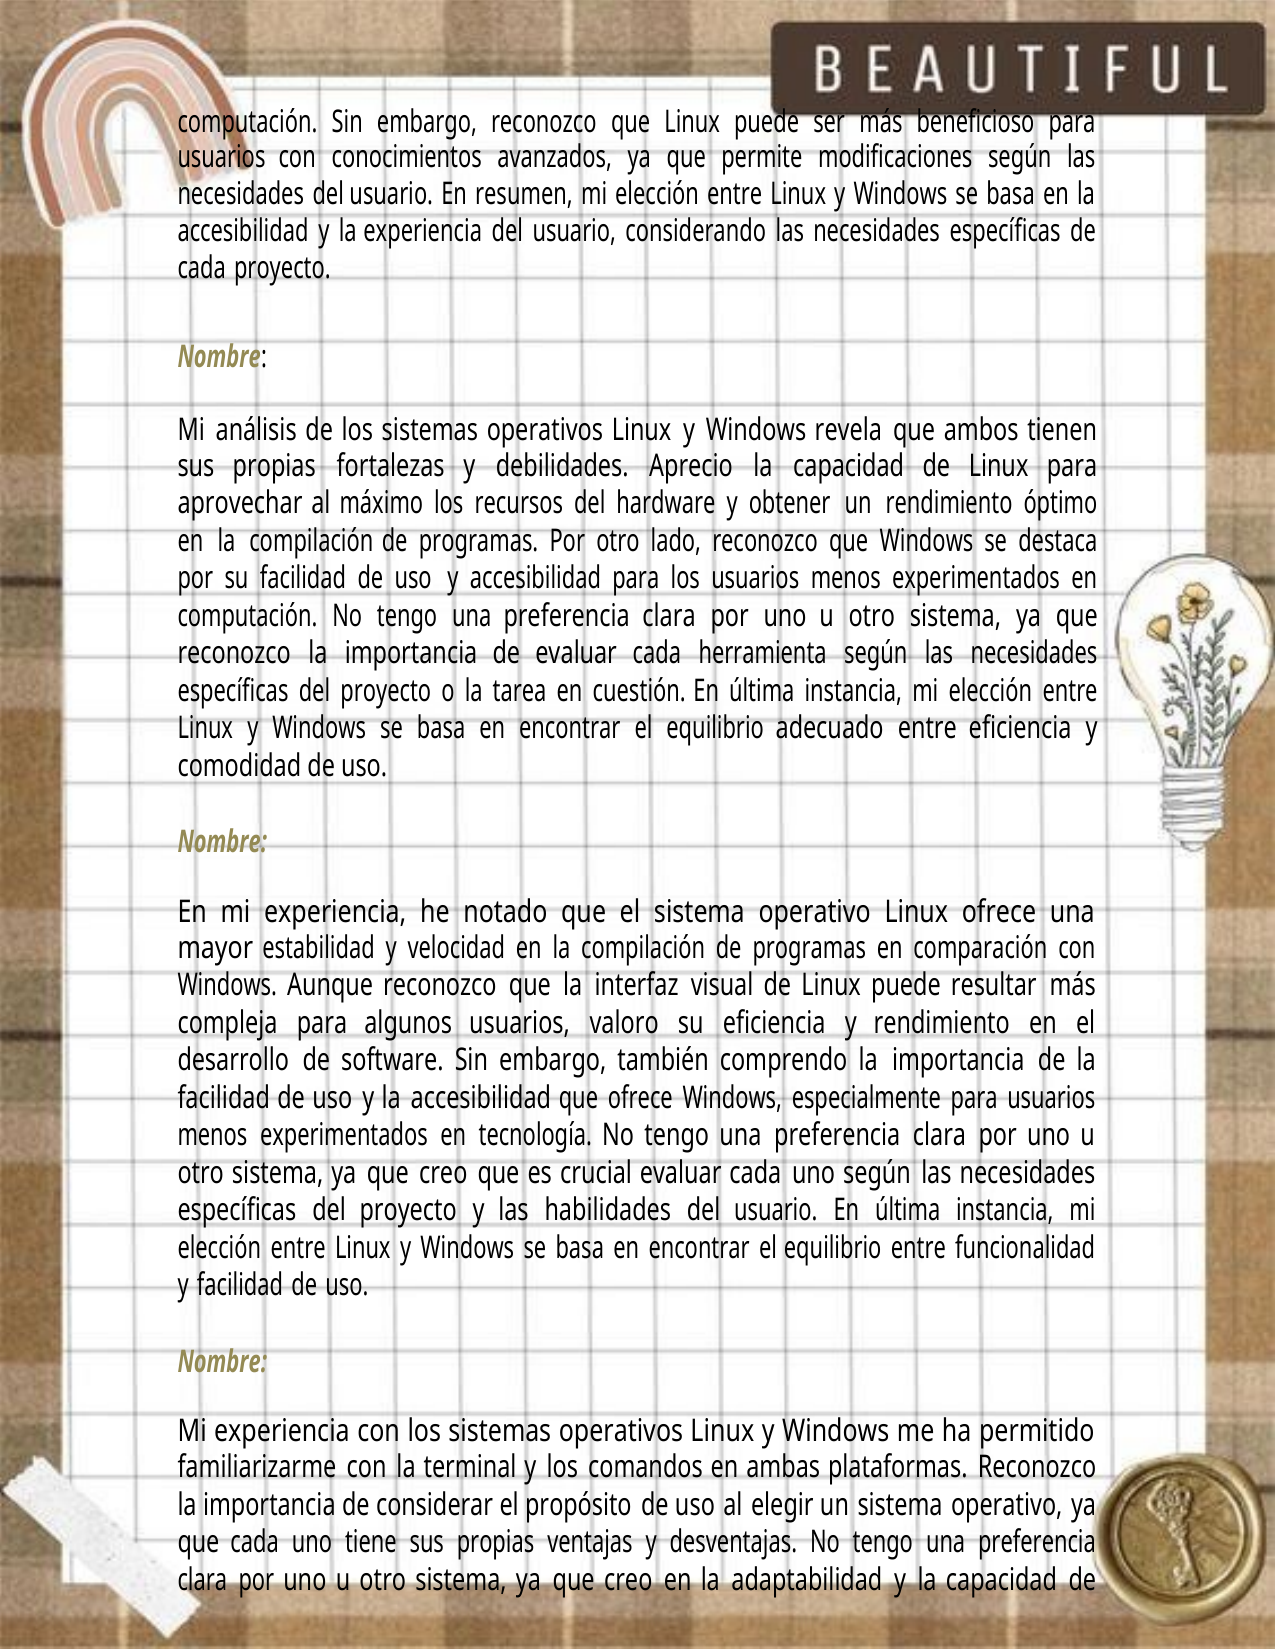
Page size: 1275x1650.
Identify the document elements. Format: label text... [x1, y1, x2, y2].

text Nombre: [177, 338, 1096, 375]
text Nombre: [177, 823, 1096, 860]
text Mi análisis de los sistemas operativos Linux y Windows revela que ambos tienen sus propias fortalezas y debilidades. Aprecio la capacidad de Linux para aprovechar al máximo los recursos del hardware y obtener un rendimiento óptimo en la compilación de programas. Por otro lado, reconozco que Windows se destaca por su facilidad de uso y accesibilidad para los usuarios menos experimentados en computación. No tengo una preferencia clara por uno u otro sistema, ya que reconozco la importancia de evaluar cada herramienta según las necesidades específicas del proyecto o la tarea en cuestión. En última instancia, mi elección entre Linux y Windows se basa en encontrar el equilibrio adecuado entre eficiencia y comodidad de uso. [177, 410, 1098, 785]
text Nombre: [177, 1342, 1096, 1380]
text computación. Sin embargo, reconozco que Linux puede ser más beneficioso para usuarios con conocimientos avanzados, ya que permite modificaciones según las necesidades del usuario. En resumen, mi elección entre Linux y Windows se basa en la accesibilidad y la experiencia del usuario, considerando las necesidades específicas de cada proyecto. [177, 102, 1096, 288]
picture [0, 0, 1275, 1649]
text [177, 1412, 1096, 1599]
text En mi experiencia, he notado que el sistema operativo Linux ofrece una mayor estabilidad y velocidad en la compilación de programas en comparación con Windows. Aunque reconozco que la interfaz visual de Linux puede resultar más compleja para algunos usuarios, valoro su eficiencia y rendimiento en el desarrollo de software. Sin embargo, también comprendo la importancia de la facilidad de uso y la accesibilidad que ofrece Windows, especialmente para usuarios menos experimentados en tecnología. No tengo una preferencia clara por uno u otro sistema, ya que creo que es crucial evaluar cada uno según las necesidades específicas del proyecto y las habilidades del usuario. En última instancia, mi elección entre Linux y Windows se basa en encontrar el equilibrio entre funcionalidad y facilidad de uso. [177, 892, 1096, 1305]
